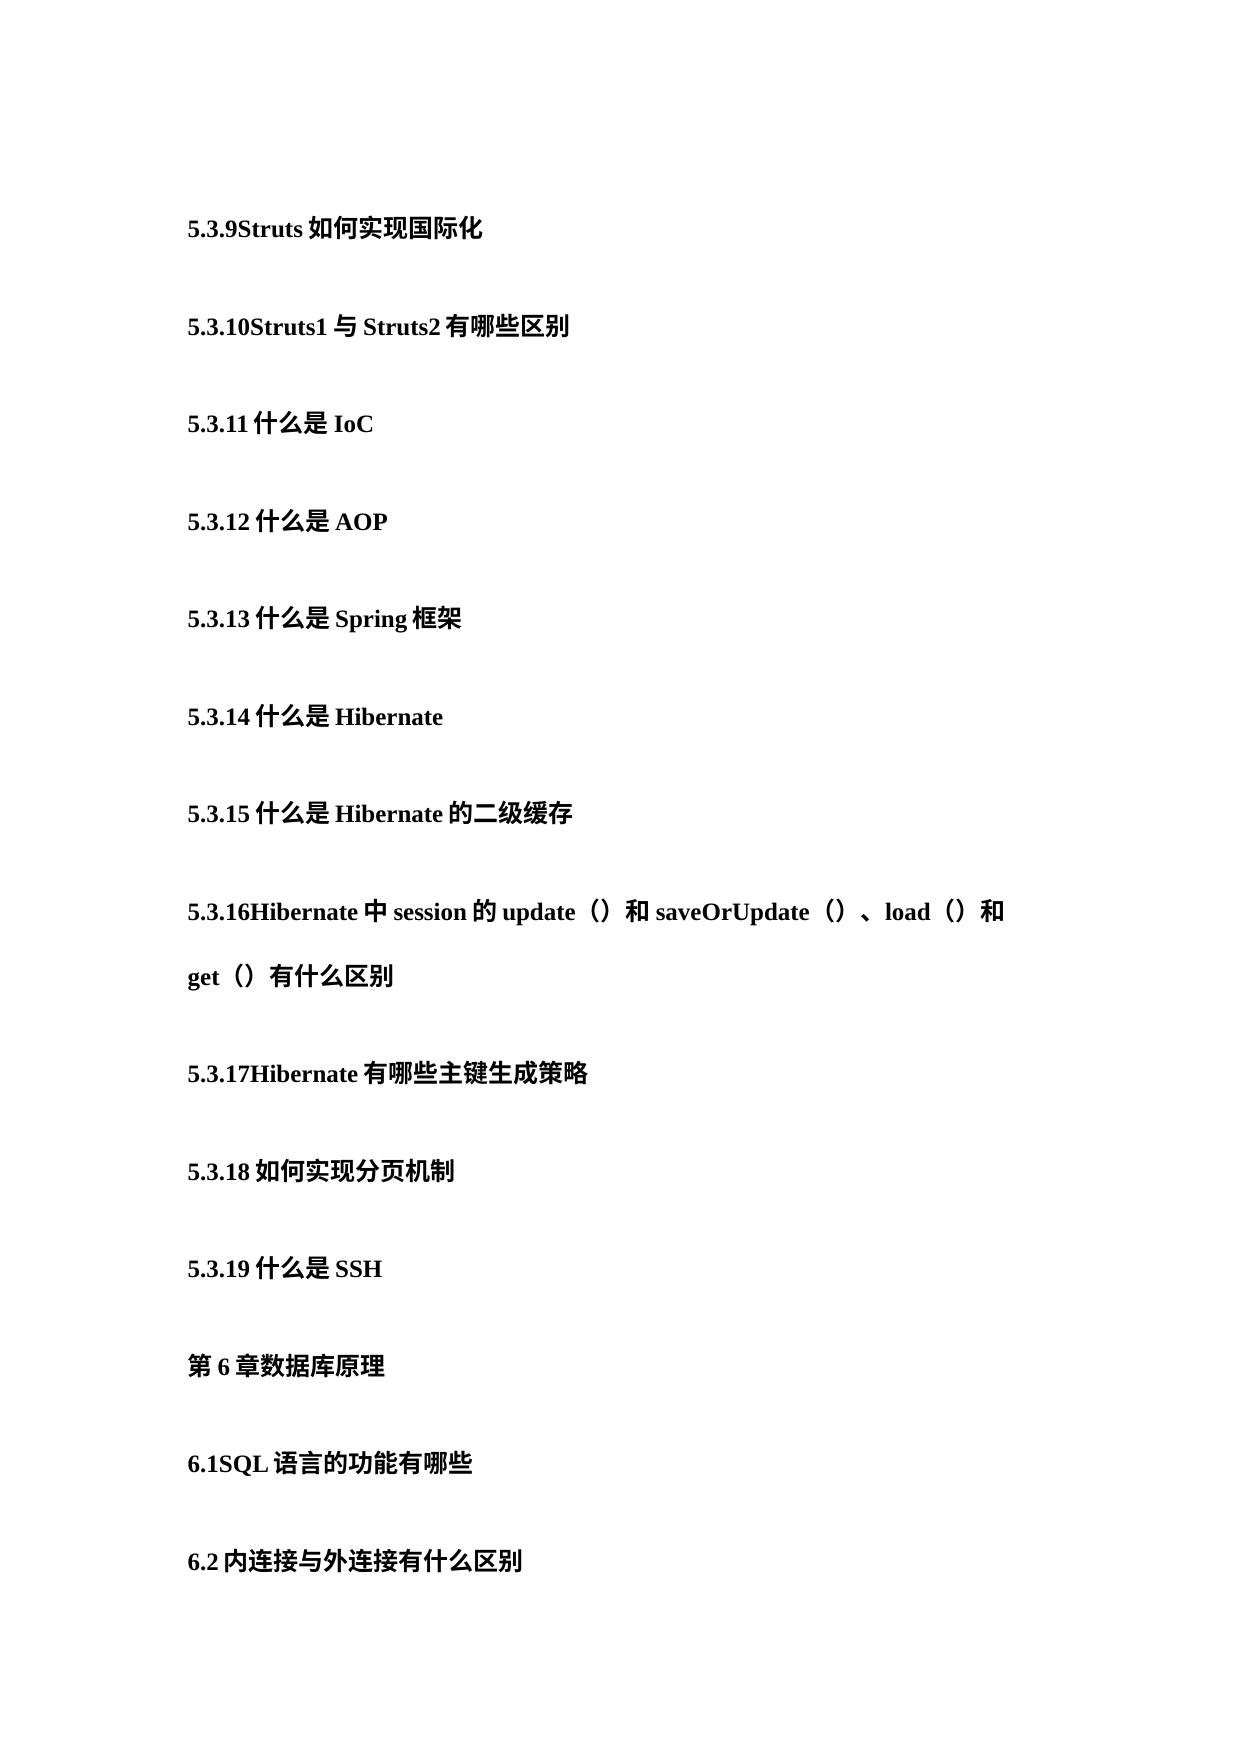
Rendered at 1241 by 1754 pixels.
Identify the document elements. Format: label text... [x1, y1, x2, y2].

text 第6章数据库原理 [187, 1332, 1053, 1397]
text 6.2内连接与外连接有什么区别 [187, 1527, 1053, 1592]
text 5.3.19什么是SSH [187, 1234, 1053, 1299]
text 5.3.14什么是Hibernate [187, 682, 1053, 747]
text 5.3.17Hibernate有哪些主键生成策略 [187, 1039, 1053, 1104]
text 5.3.11什么是IoC [187, 389, 1053, 454]
text 5.3.10Struts1与Struts2有哪些区别 [187, 292, 1053, 357]
text 5.3.9Struts如何实现国际化 [187, 194, 1053, 259]
text 5.3.15什么是Hibernate的二级缓存 [187, 779, 1053, 844]
text 5.3.16Hibernate中session的update（）和saveOrUpdate（）、load（）和get（）有什么区别 [187, 877, 1053, 1007]
text 5.3.18如何实现分页机制 [187, 1137, 1053, 1202]
text 5.3.12什么是AOP [187, 487, 1053, 552]
text 6.1SQL语言的功能有哪些 [187, 1429, 1053, 1494]
text 5.3.13什么是Spring框架 [187, 584, 1053, 649]
